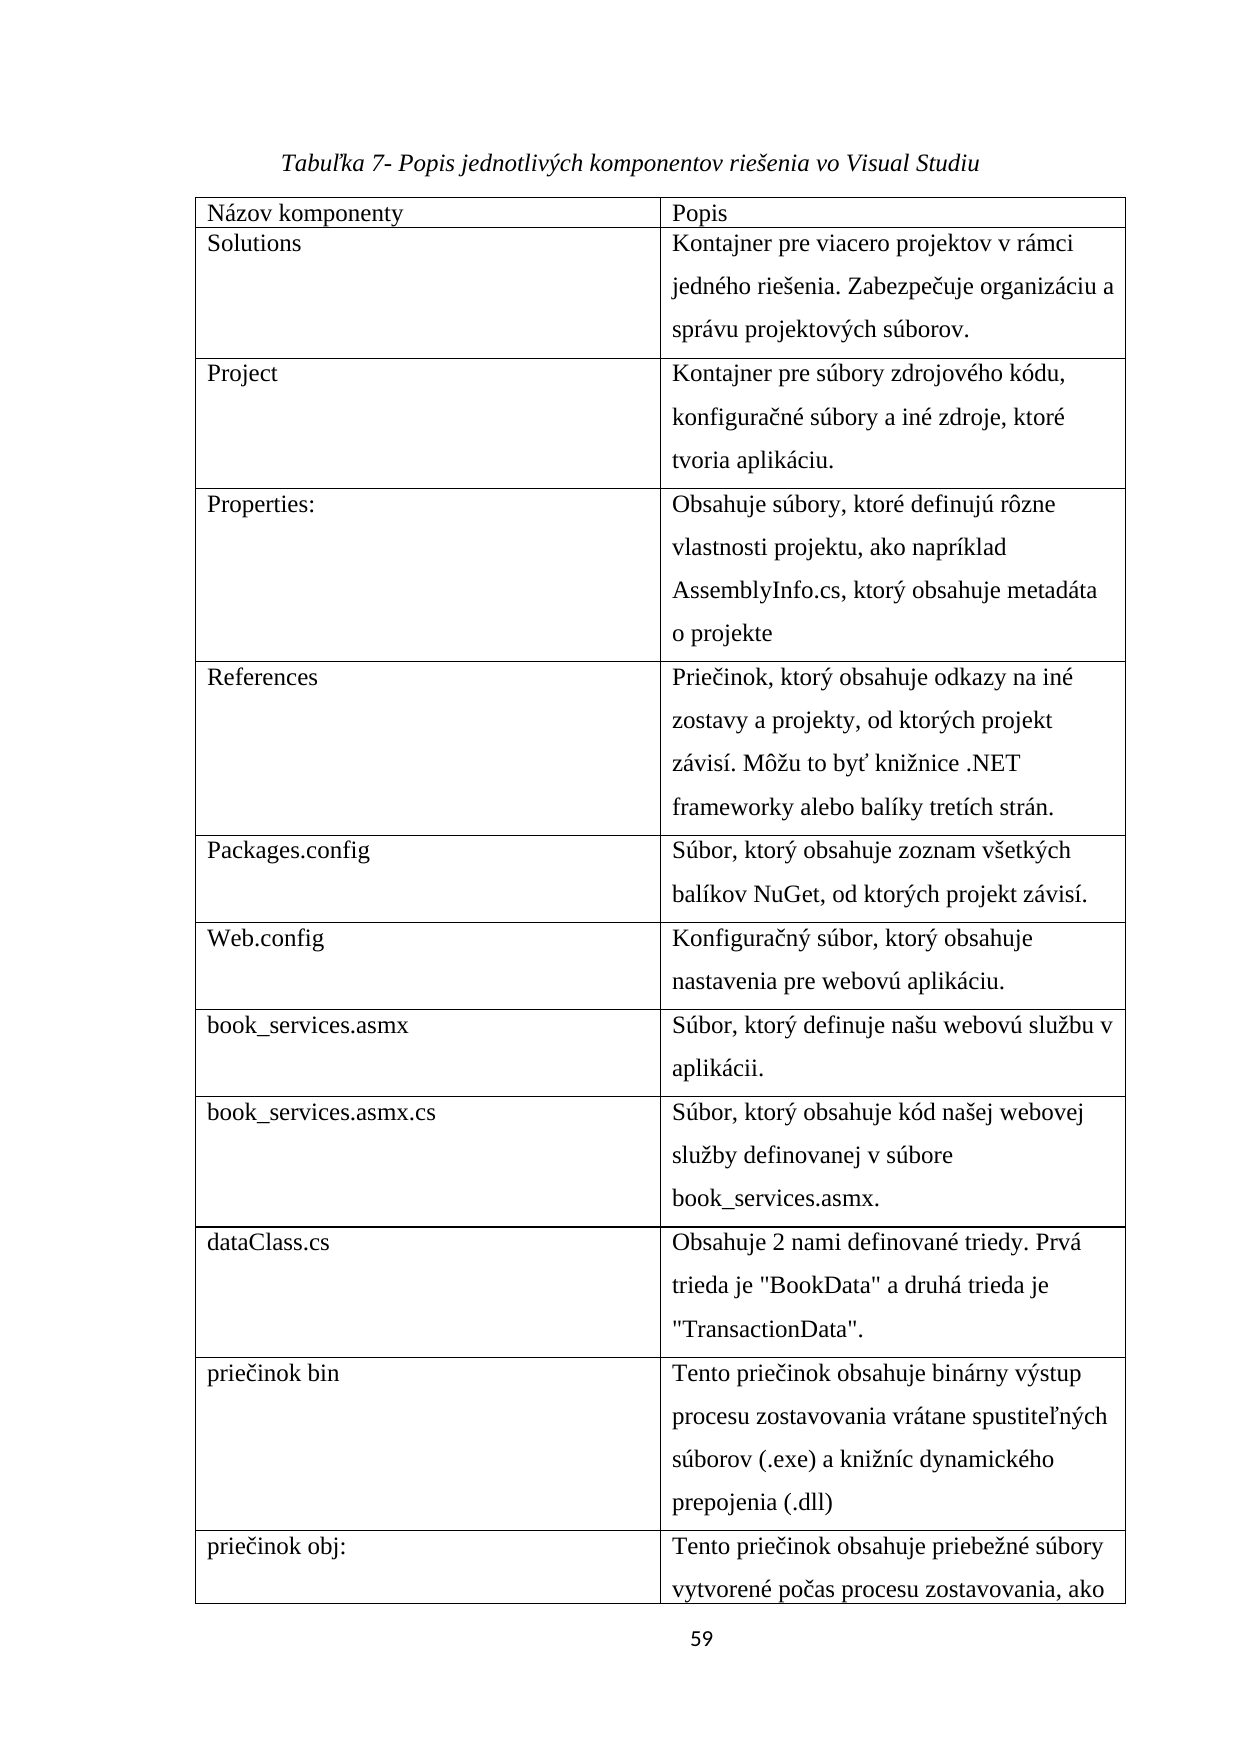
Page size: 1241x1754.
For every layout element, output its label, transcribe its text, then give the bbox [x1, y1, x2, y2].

table_cell Kontajner pre viacero projektov v rámci jedného riešenia. Zabezpečuje organizáciu a správu projektových súborov. [661, 228, 1125, 357]
table_cell Packages.config [196, 836, 660, 922]
table_cell book_services.asmx.cs [196, 1097, 660, 1226]
table_cell Súbor, ktorý obsahuje zoznam všetkých balíkov NuGet, od ktorých projekt závisí. [661, 836, 1125, 922]
table_cell Kontajner pre súbory zdrojového kódu, konfiguračné súbory a iné zdroje, ktoré tvoria aplikáciu. [661, 359, 1125, 488]
table_cell Project [196, 359, 660, 488]
table_cell Konfiguračný súbor, ktorý obsahuje nastavenia pre webovú aplikáciu. [661, 923, 1125, 1009]
text Tabuľka 7- Popis jednotlivých komponentov riešenia vo Visual Studiu [207, 148, 1122, 176]
table_cell Solutions [196, 228, 660, 357]
table_header Názov komponenty [196, 198, 660, 227]
table_cell priečinok bin [196, 1358, 660, 1530]
table_cell Tento priečinok obsahuje binárny výstup procesu zostavovania vrátane spustiteľných súborov (.exe) a knižníc dynamického prepojenia (.dll) [661, 1358, 1125, 1530]
table_cell Web.config [196, 923, 660, 1009]
table_cell priečinok obj: [196, 1531, 660, 1603]
table_cell Súbor, ktorý definuje našu webovú službu v aplikácii. [661, 1010, 1125, 1096]
table_cell Priečinok, ktorý obsahuje odkazy na iné zostavy a projekty, od ktorých projekt závisí. Môžu to byť knižnice .NET frameworky alebo balíky tretích strán. [661, 662, 1125, 834]
table_cell book_services.asmx [196, 1010, 660, 1096]
table_cell Súbor, ktorý obsahuje kód našej webovej služby definovanej v súbore book_services.asmx. [661, 1097, 1125, 1226]
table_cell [661, 1531, 1125, 1603]
table_cell Properties: [196, 489, 660, 661]
table_cell References [196, 662, 660, 834]
table_cell Obsahuje súbory, ktoré definujú rôzne vlastnosti projektu, ako napríklad AssemblyInfo.cs, ktorý obsahuje metadáta o projekte [661, 489, 1125, 661]
table_cell dataClass.cs [196, 1228, 660, 1357]
table_cell Obsahuje 2 nami definované triedy. Prvá trieda je "BookData" a druhá trieda je "TransactionData". [661, 1228, 1125, 1357]
table_header Popis [661, 198, 1125, 227]
